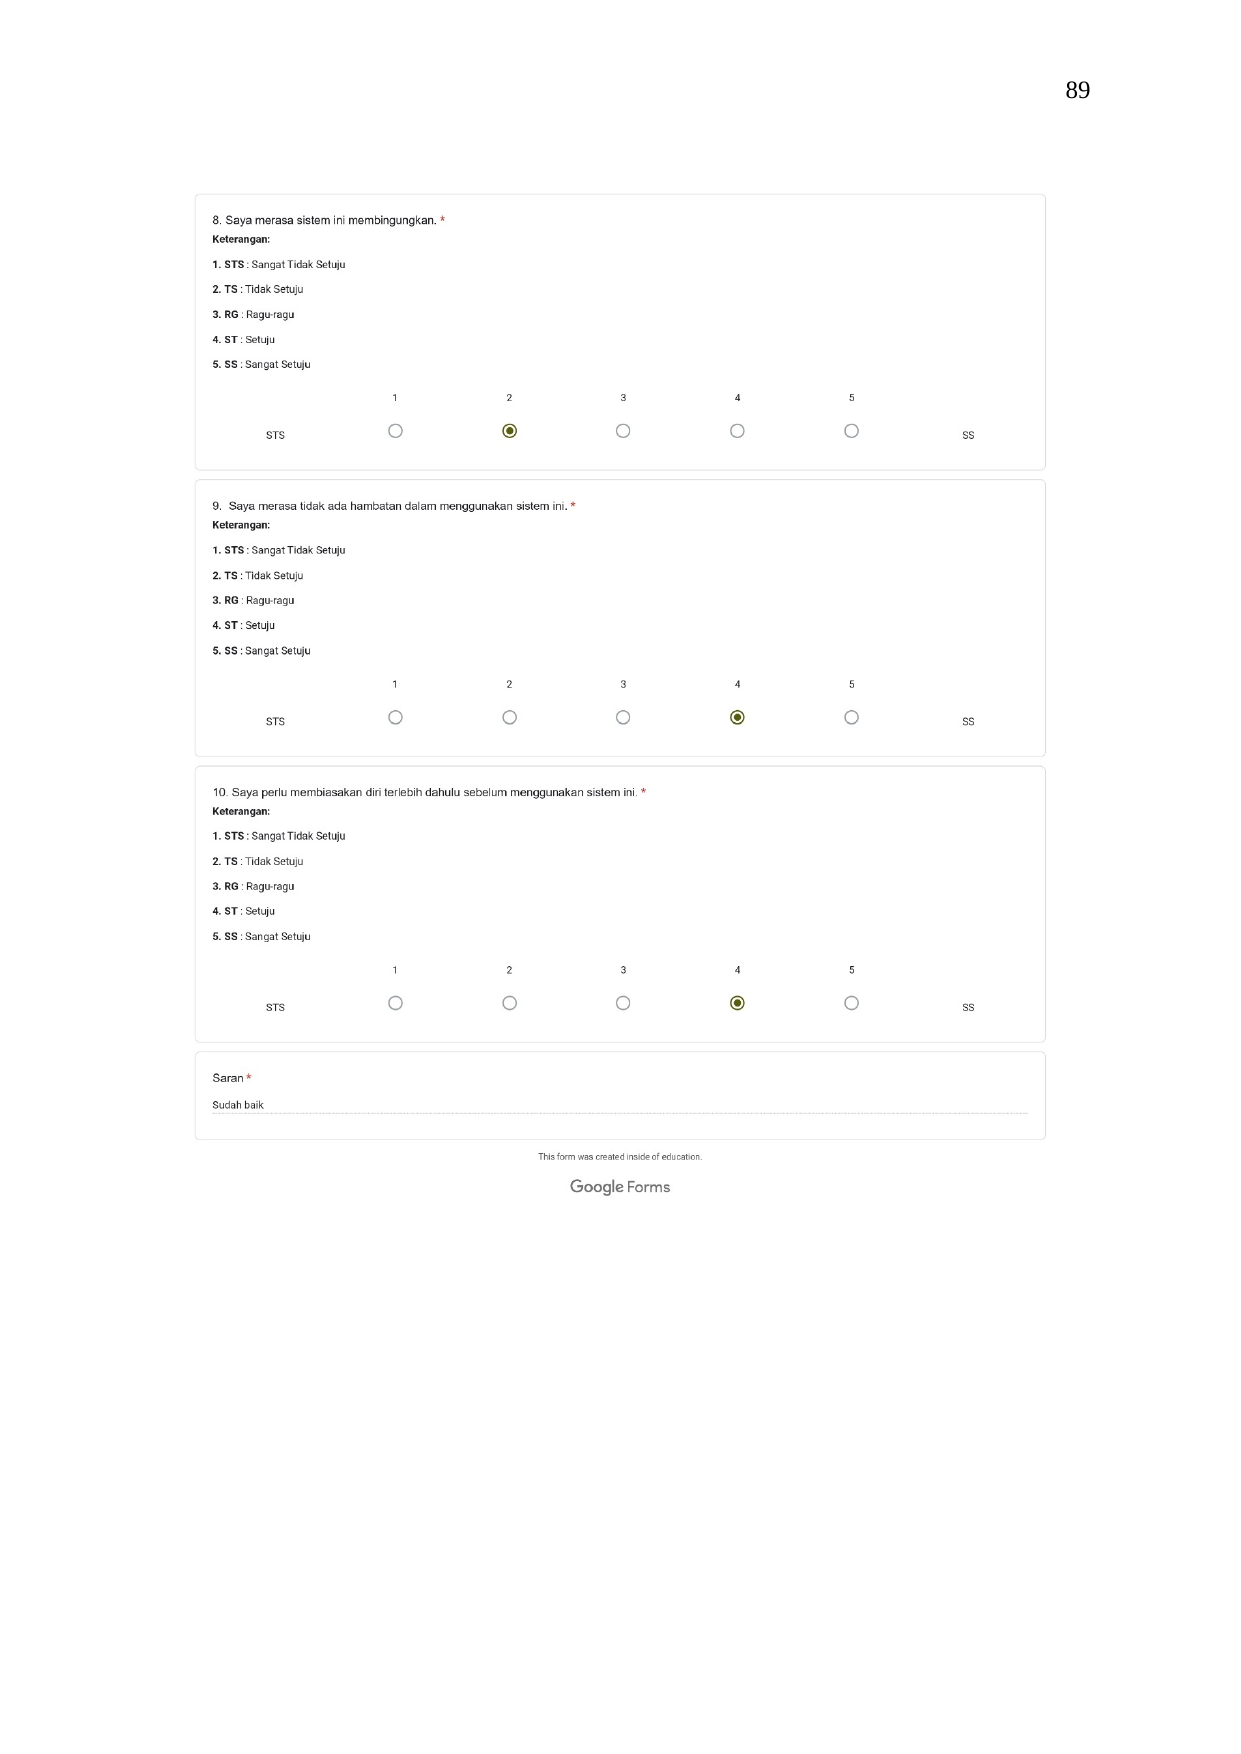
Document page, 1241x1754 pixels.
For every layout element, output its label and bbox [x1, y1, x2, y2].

picture [150, 150, 1090, 1480]
